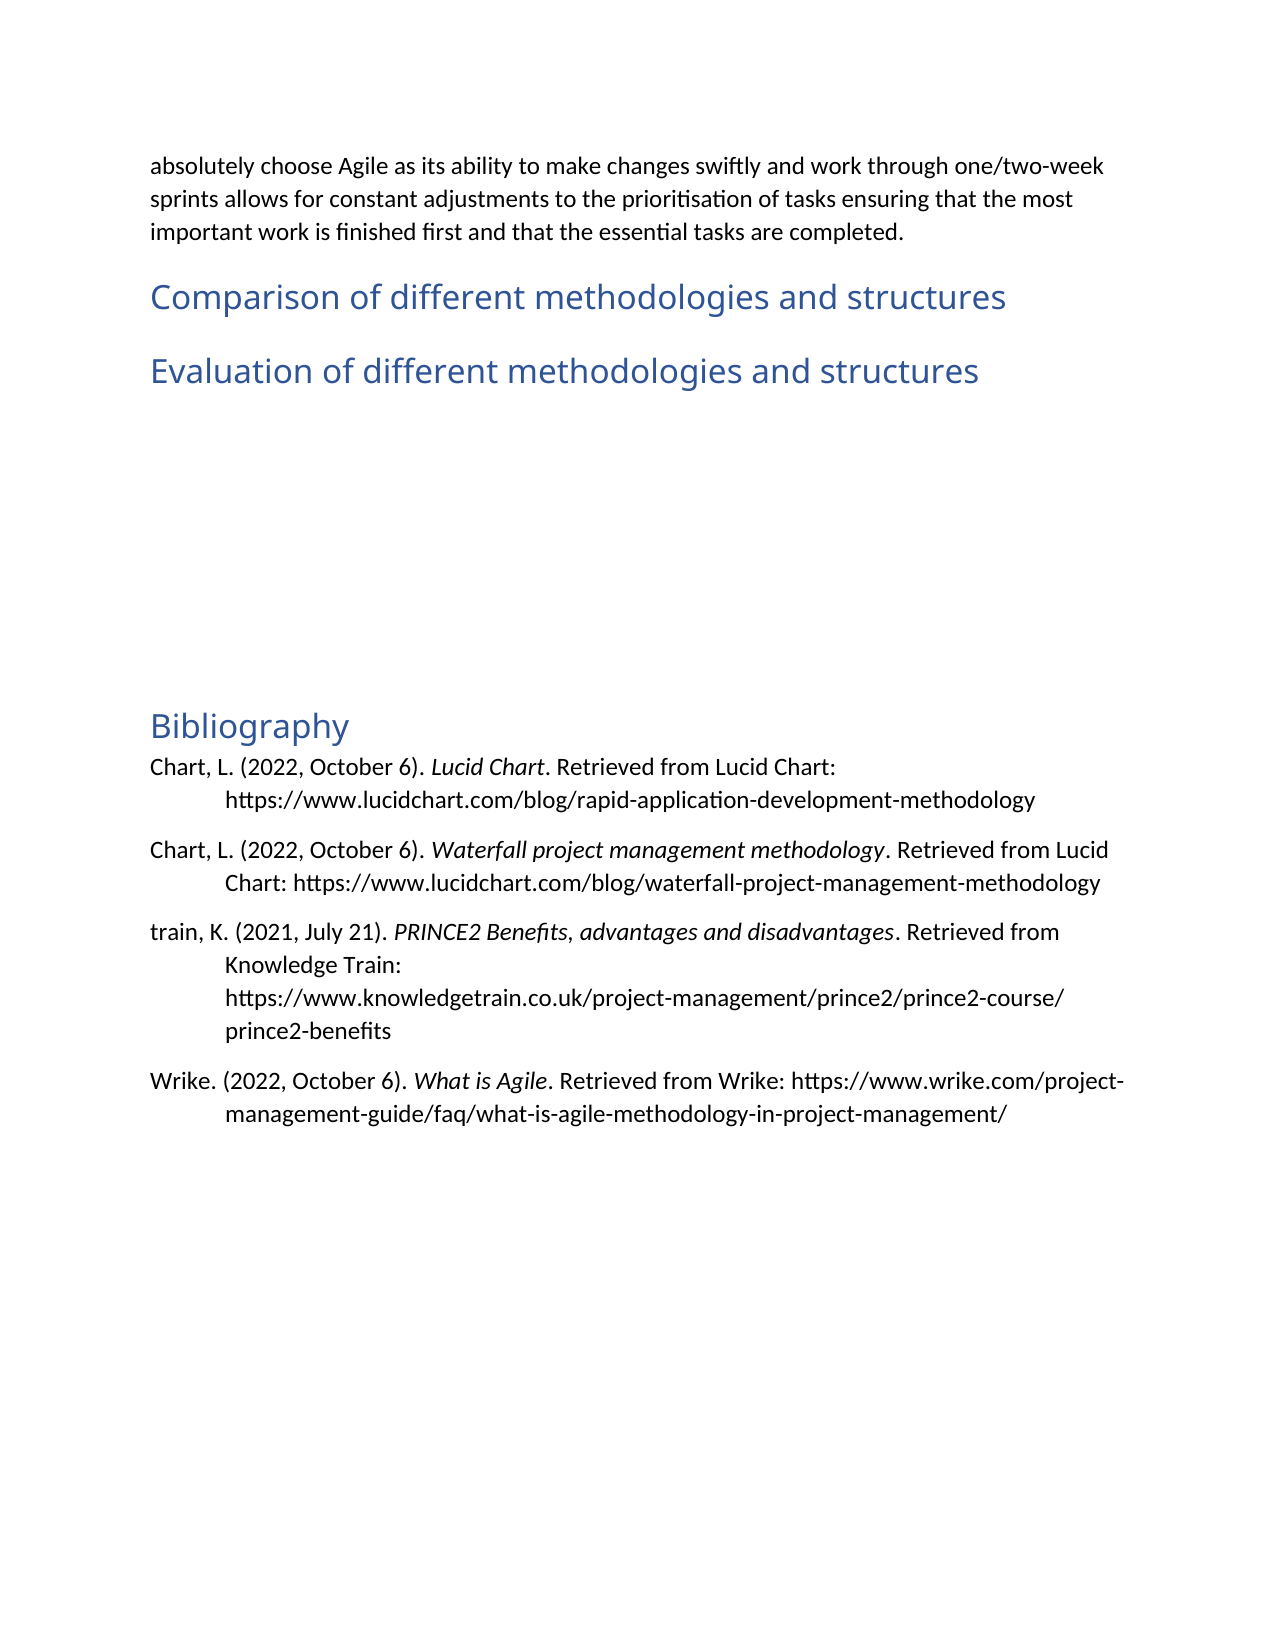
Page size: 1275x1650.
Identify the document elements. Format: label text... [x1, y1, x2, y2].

subtitle Evaluation of different methodologies and structures [150, 348, 1125, 393]
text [150, 150, 1125, 246]
subtitle Comparison of different methodologies and structures [150, 274, 1125, 319]
